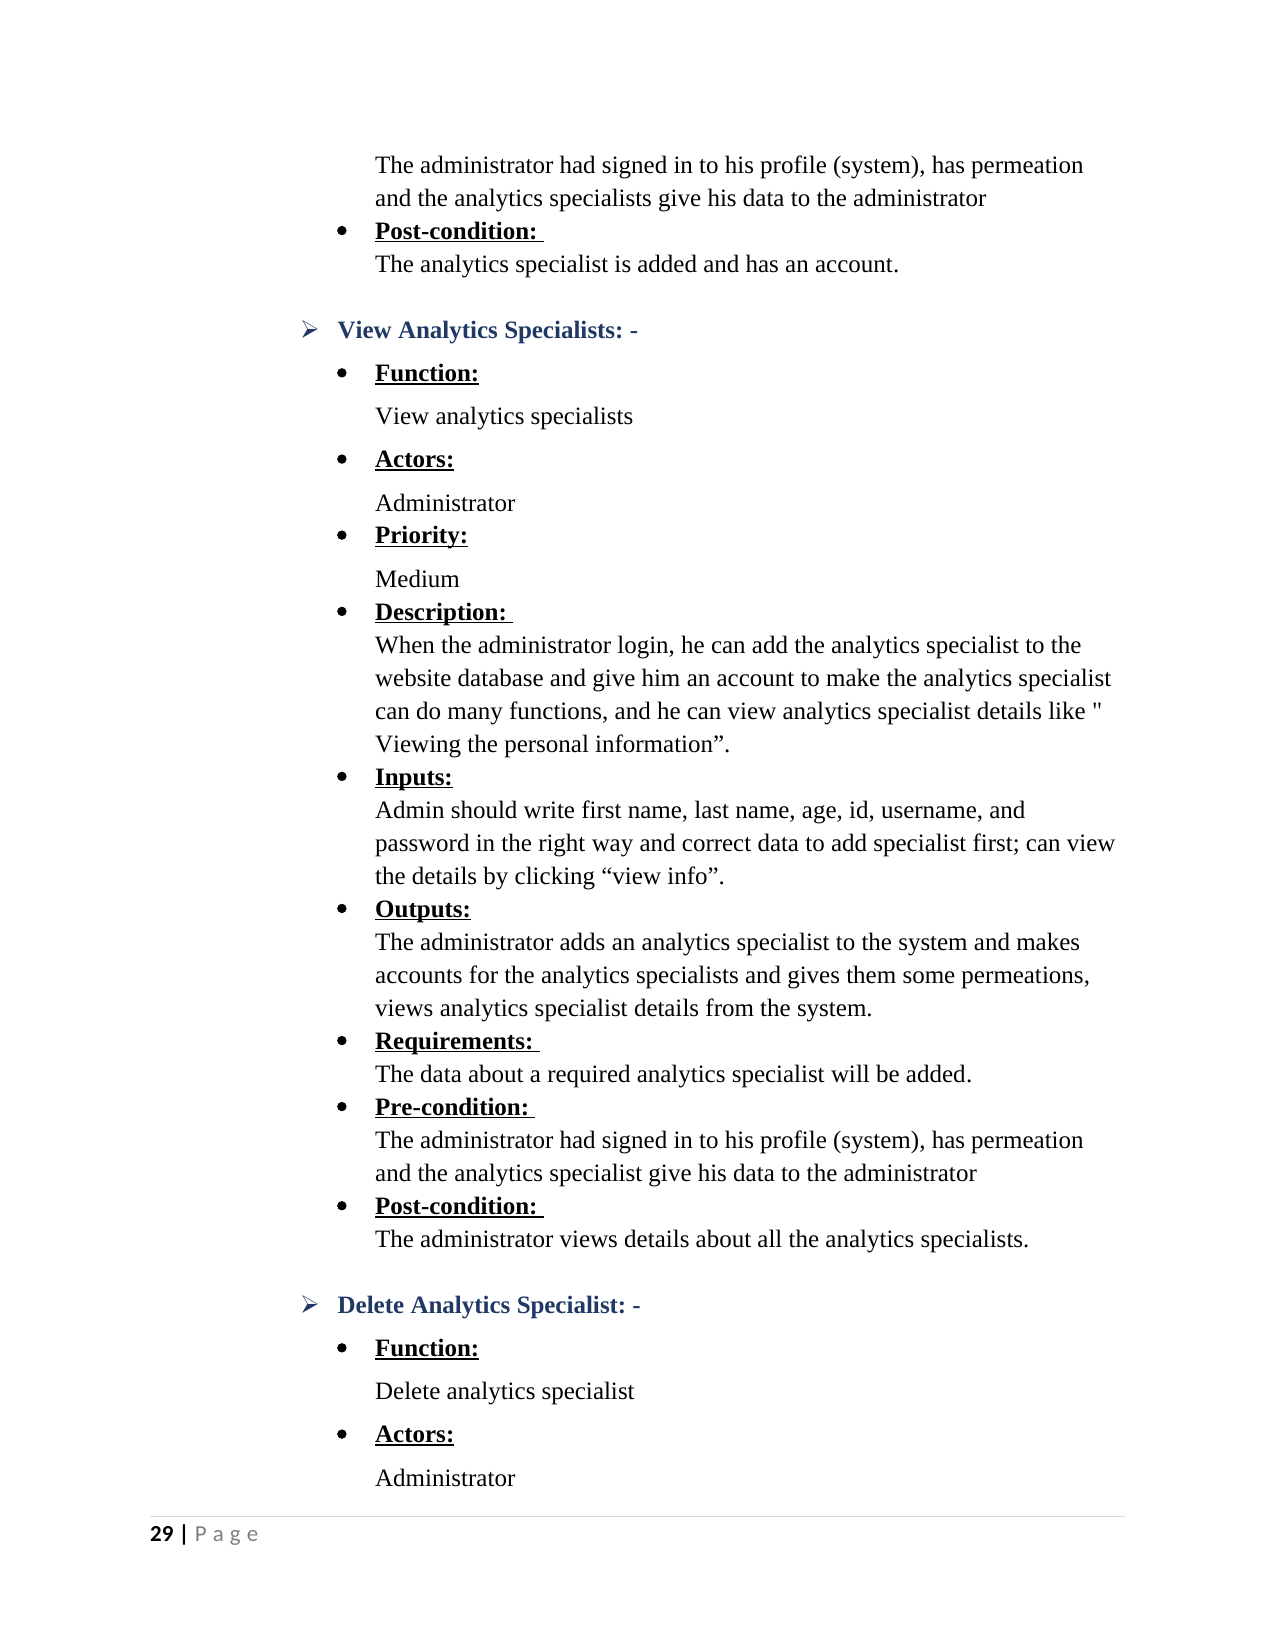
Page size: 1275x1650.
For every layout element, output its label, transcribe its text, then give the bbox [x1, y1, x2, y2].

text The data about a required analytics specialist will be added. [300, 1059, 1125, 1088]
list Function: [337, 358, 1125, 387]
text The administrator views details about all the analytics specialists. [300, 1224, 1125, 1253]
text View Analytics Specialists: - [300, 315, 1125, 344]
list Outputs: [337, 894, 1125, 923]
list Post-condition: [337, 216, 1125, 245]
text When the administrator login, he can add the analytics specialist to the website database and give him an account to make the analytics specialist can do many functions, and he can view analytics specialist details like " Viewing the personal information”. [375, 630, 1125, 758]
text Administrator [300, 1463, 1125, 1491]
list Post-condition: [337, 1191, 1125, 1220]
text Administrator [300, 488, 1125, 516]
text Medium [300, 564, 1125, 592]
list Actors: [337, 444, 1125, 473]
list Requirements: [337, 1026, 1125, 1055]
text The analytics specialist is added and has an account. [300, 249, 1125, 278]
list Pre-condition: [337, 1092, 1125, 1121]
text The administrator had signed in to his profile (system), has permeation and the analytics specialist give his data to the administrator [375, 1125, 1125, 1187]
text Delete Analytics Specialist: - [300, 1290, 1125, 1319]
list Priority: [337, 521, 1125, 549]
text Delete analytics specialist [300, 1376, 1125, 1405]
list Actors: [337, 1419, 1125, 1448]
list Inputs: [337, 762, 1125, 791]
text Admin should write first name, last name, age, id, username, and password in the right way and correct data to add specialist first; can view the details by clicking “view info”. [375, 795, 1125, 890]
list Description: [337, 597, 1125, 626]
text The administrator adds an analytics specialist to the system and makes accounts for the analytics specialists and gives them some permeations, views analytics specialist details from the system. [375, 927, 1125, 1022]
list Function: [337, 1333, 1125, 1362]
text The administrator had signed in to his profile (system), has permeation and the analytics specialists give his data to the administrator [375, 150, 1125, 212]
text View analytics specialists [300, 401, 1125, 430]
